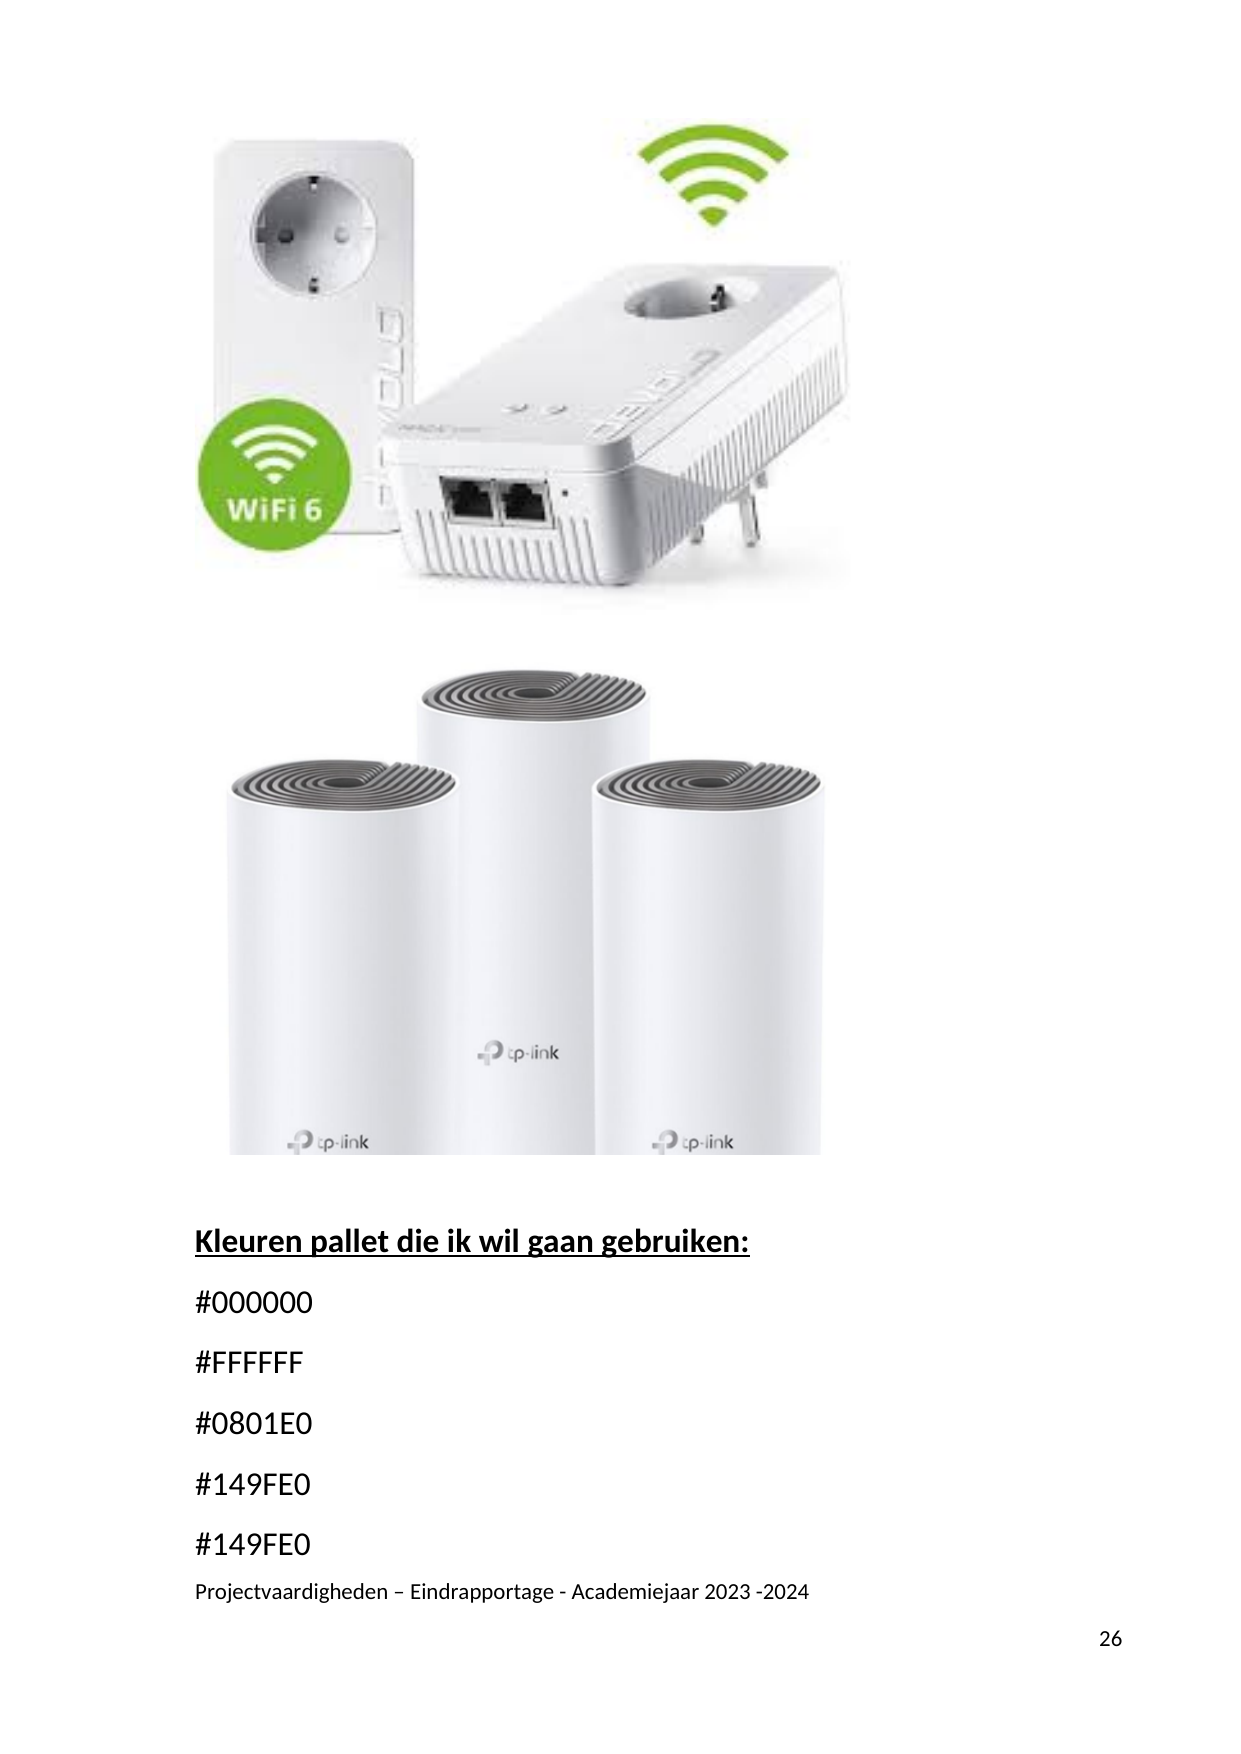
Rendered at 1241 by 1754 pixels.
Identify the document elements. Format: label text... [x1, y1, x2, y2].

picture [194, 118, 860, 615]
picture [194, 633, 855, 1155]
text #149FE0 [195, 1523, 1122, 1564]
text #0801E0 [195, 1402, 1122, 1443]
text #149FE0 [195, 1463, 1122, 1503]
text #FFFFFF [195, 1341, 1122, 1382]
text Kleuren pallet die ik wil gaan gebruiken: [195, 1220, 1122, 1261]
text #000000 [195, 1281, 1122, 1322]
